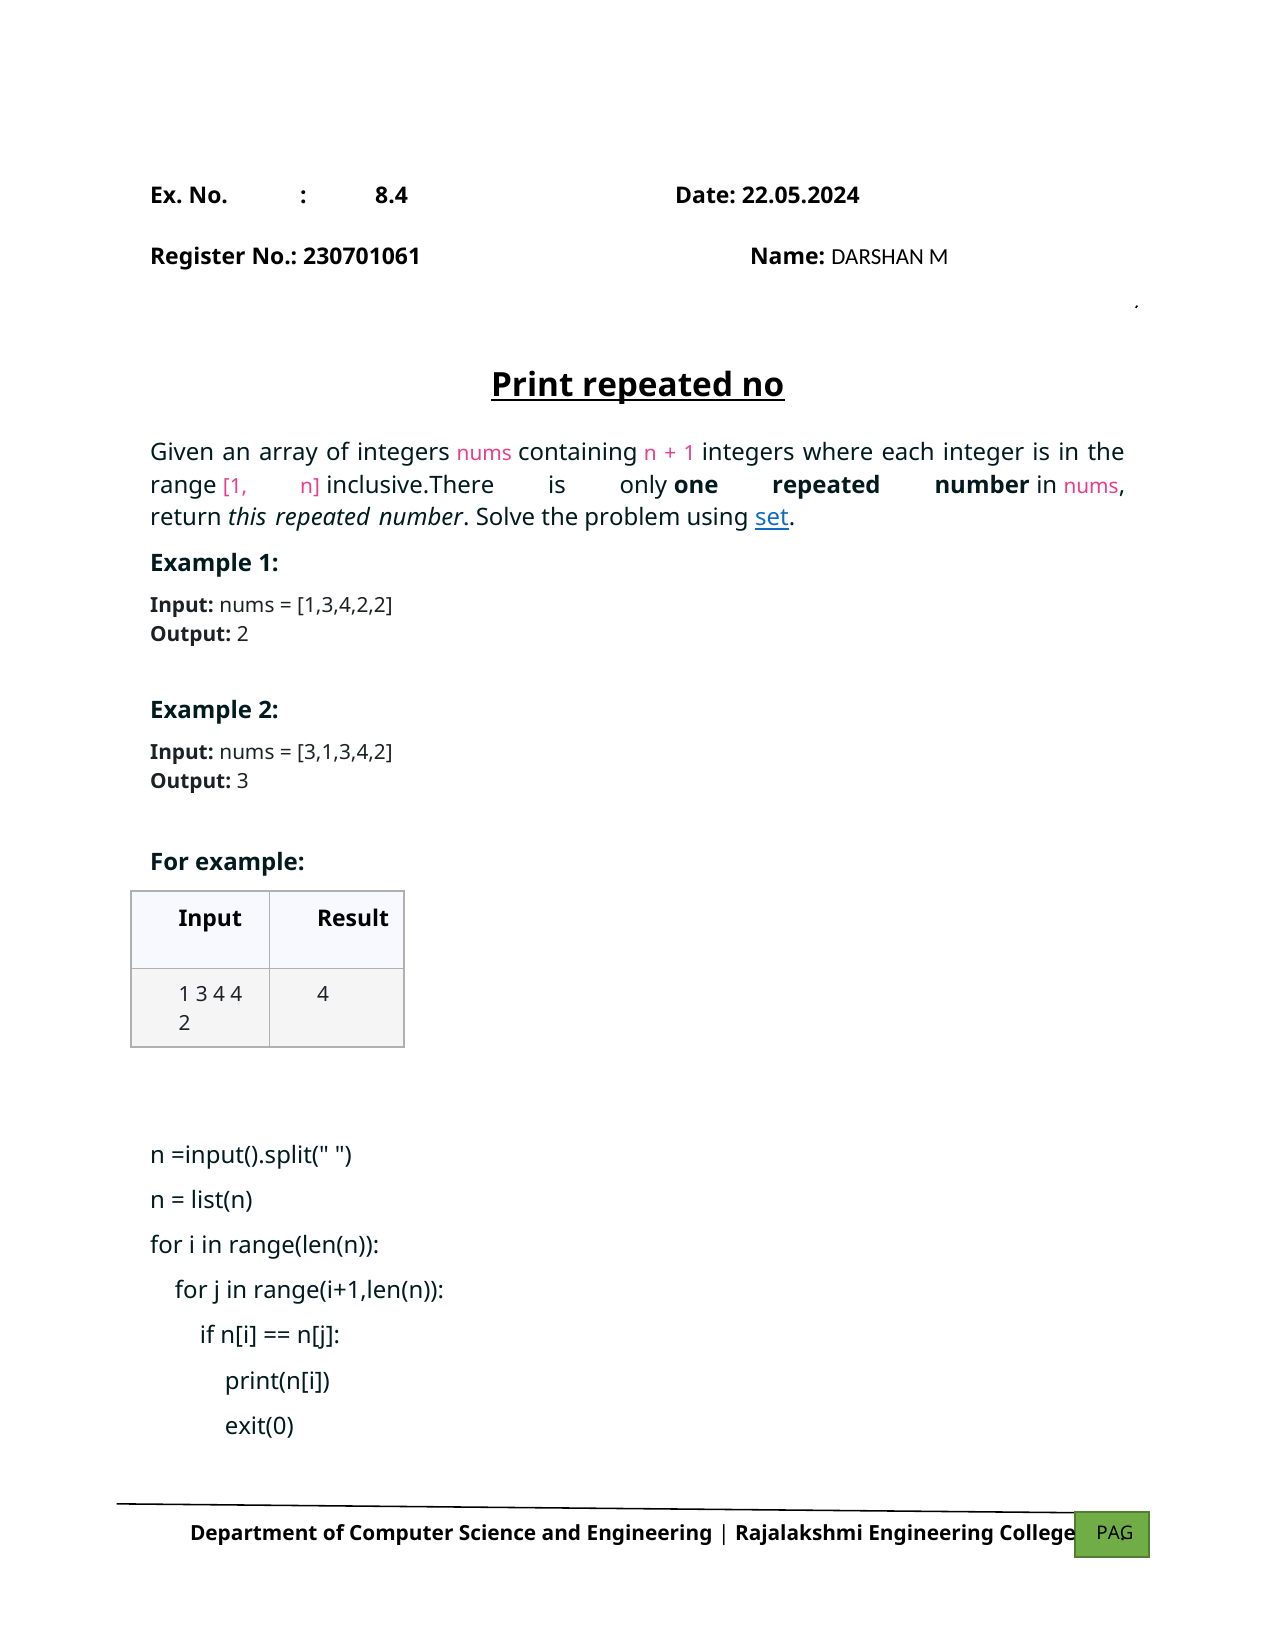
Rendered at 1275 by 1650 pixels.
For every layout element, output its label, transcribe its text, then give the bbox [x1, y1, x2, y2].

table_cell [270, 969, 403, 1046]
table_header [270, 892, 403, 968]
text Ex. No. : 8.4 Date: 22.05.2024 [150, 179, 1125, 210]
text Print repeated no [150, 360, 1125, 406]
text Given an array of integers nums containing n + 1 integers where each integer is in the range [1, n] inclusive.There is only one repeated number in nums, return this repeated number. Solve the problem using set. [150, 435, 1125, 533]
text Example 1: [150, 545, 1125, 578]
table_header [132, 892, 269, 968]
text Output: 3 [150, 766, 1125, 794]
text for i in range(len(n)): [150, 1228, 1125, 1261]
text Example 2: [150, 692, 1125, 725]
text exit(0) [150, 1408, 1125, 1441]
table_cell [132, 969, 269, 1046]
text for j in range(i+1,len(n)): [150, 1273, 1125, 1306]
text n = list(n) [150, 1183, 1125, 1216]
text print(n[i]) [150, 1363, 1125, 1396]
text Output: 2 [150, 619, 1125, 647]
text For example: [150, 845, 1125, 877]
text Input: nums = [1,3,4,2,2] [150, 590, 1125, 619]
text Input: nums = [3,1,3,4,2] [150, 737, 1125, 766]
text Register No.: 230701061 Name: DARSHAN M [150, 239, 1125, 271]
text n =input().split(" ") [150, 1138, 1125, 1171]
text if n[i] == n[j]: [150, 1318, 1125, 1351]
